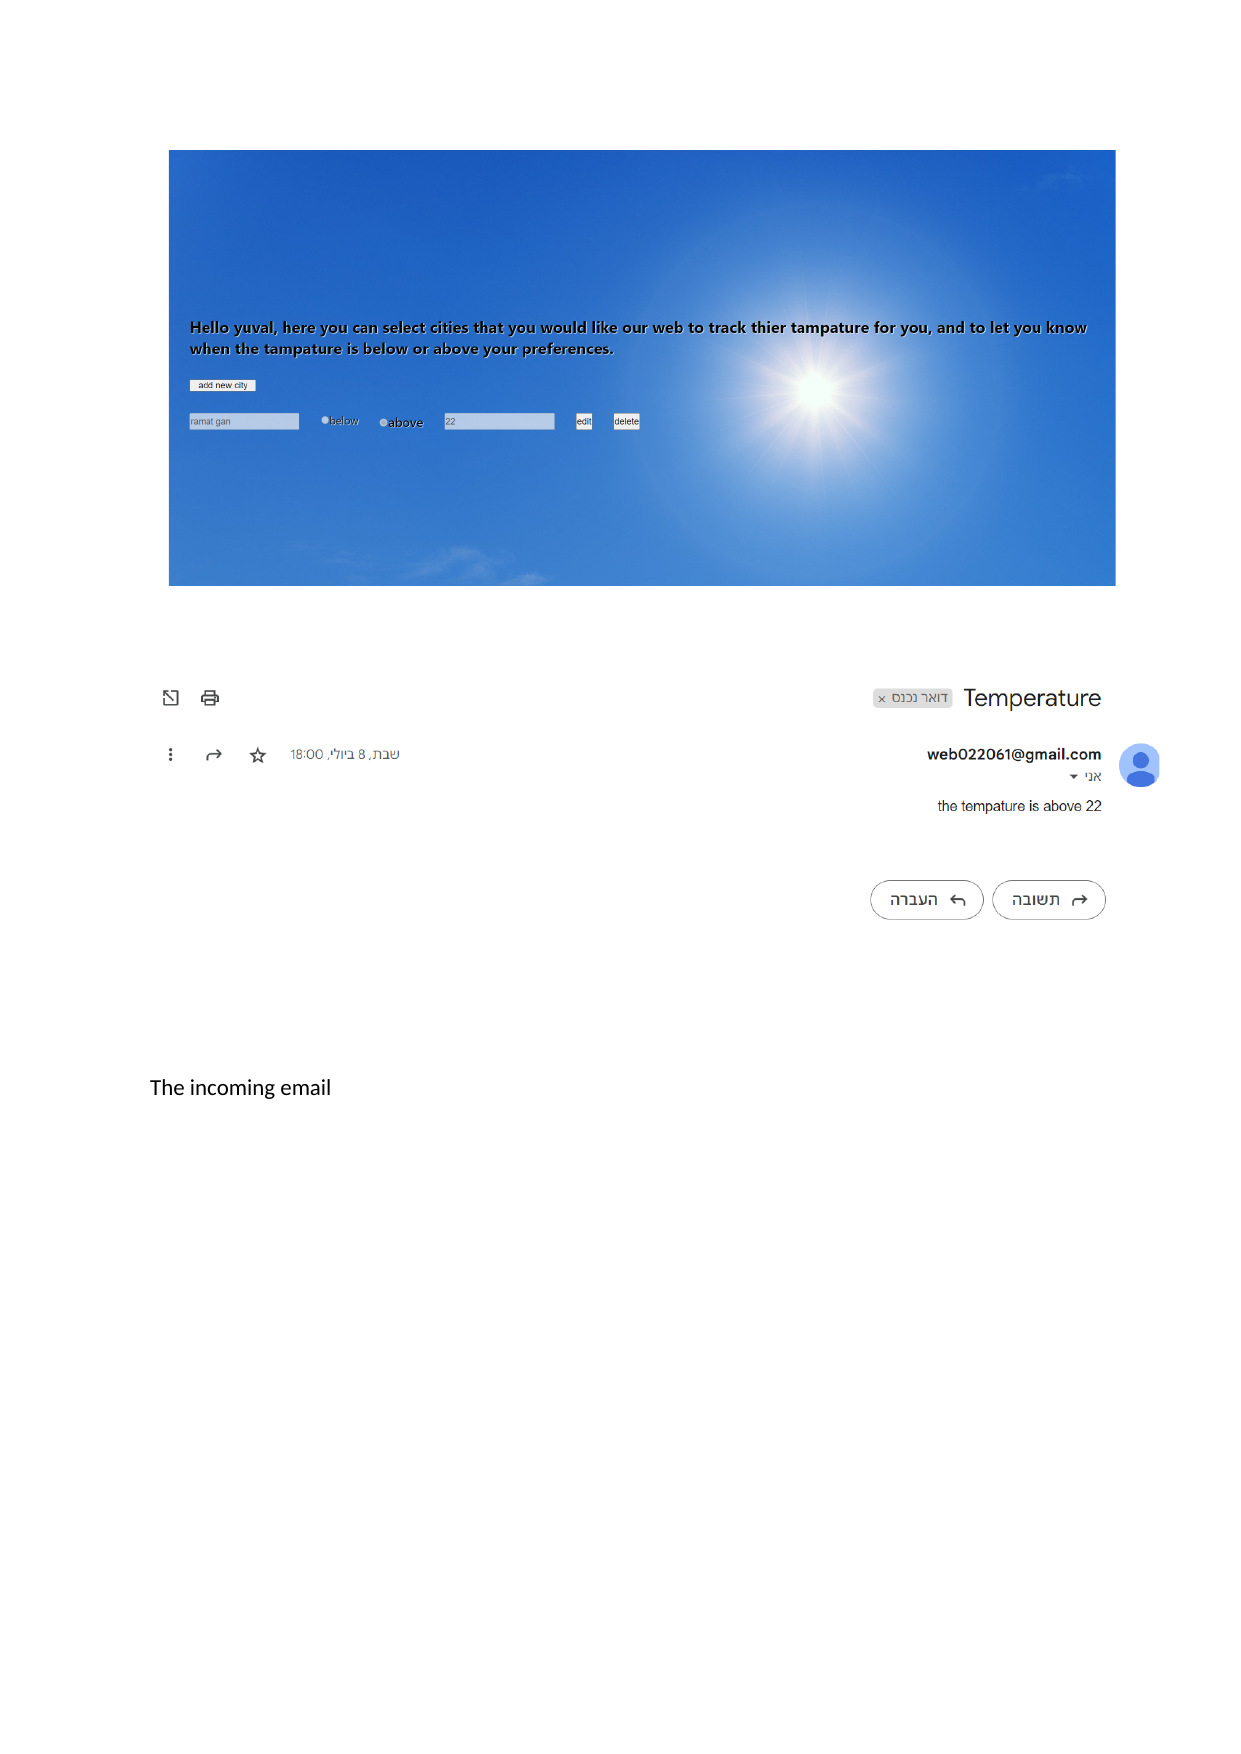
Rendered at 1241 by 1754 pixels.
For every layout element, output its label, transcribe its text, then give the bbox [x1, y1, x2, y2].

text The incoming email [150, 1073, 1090, 1102]
